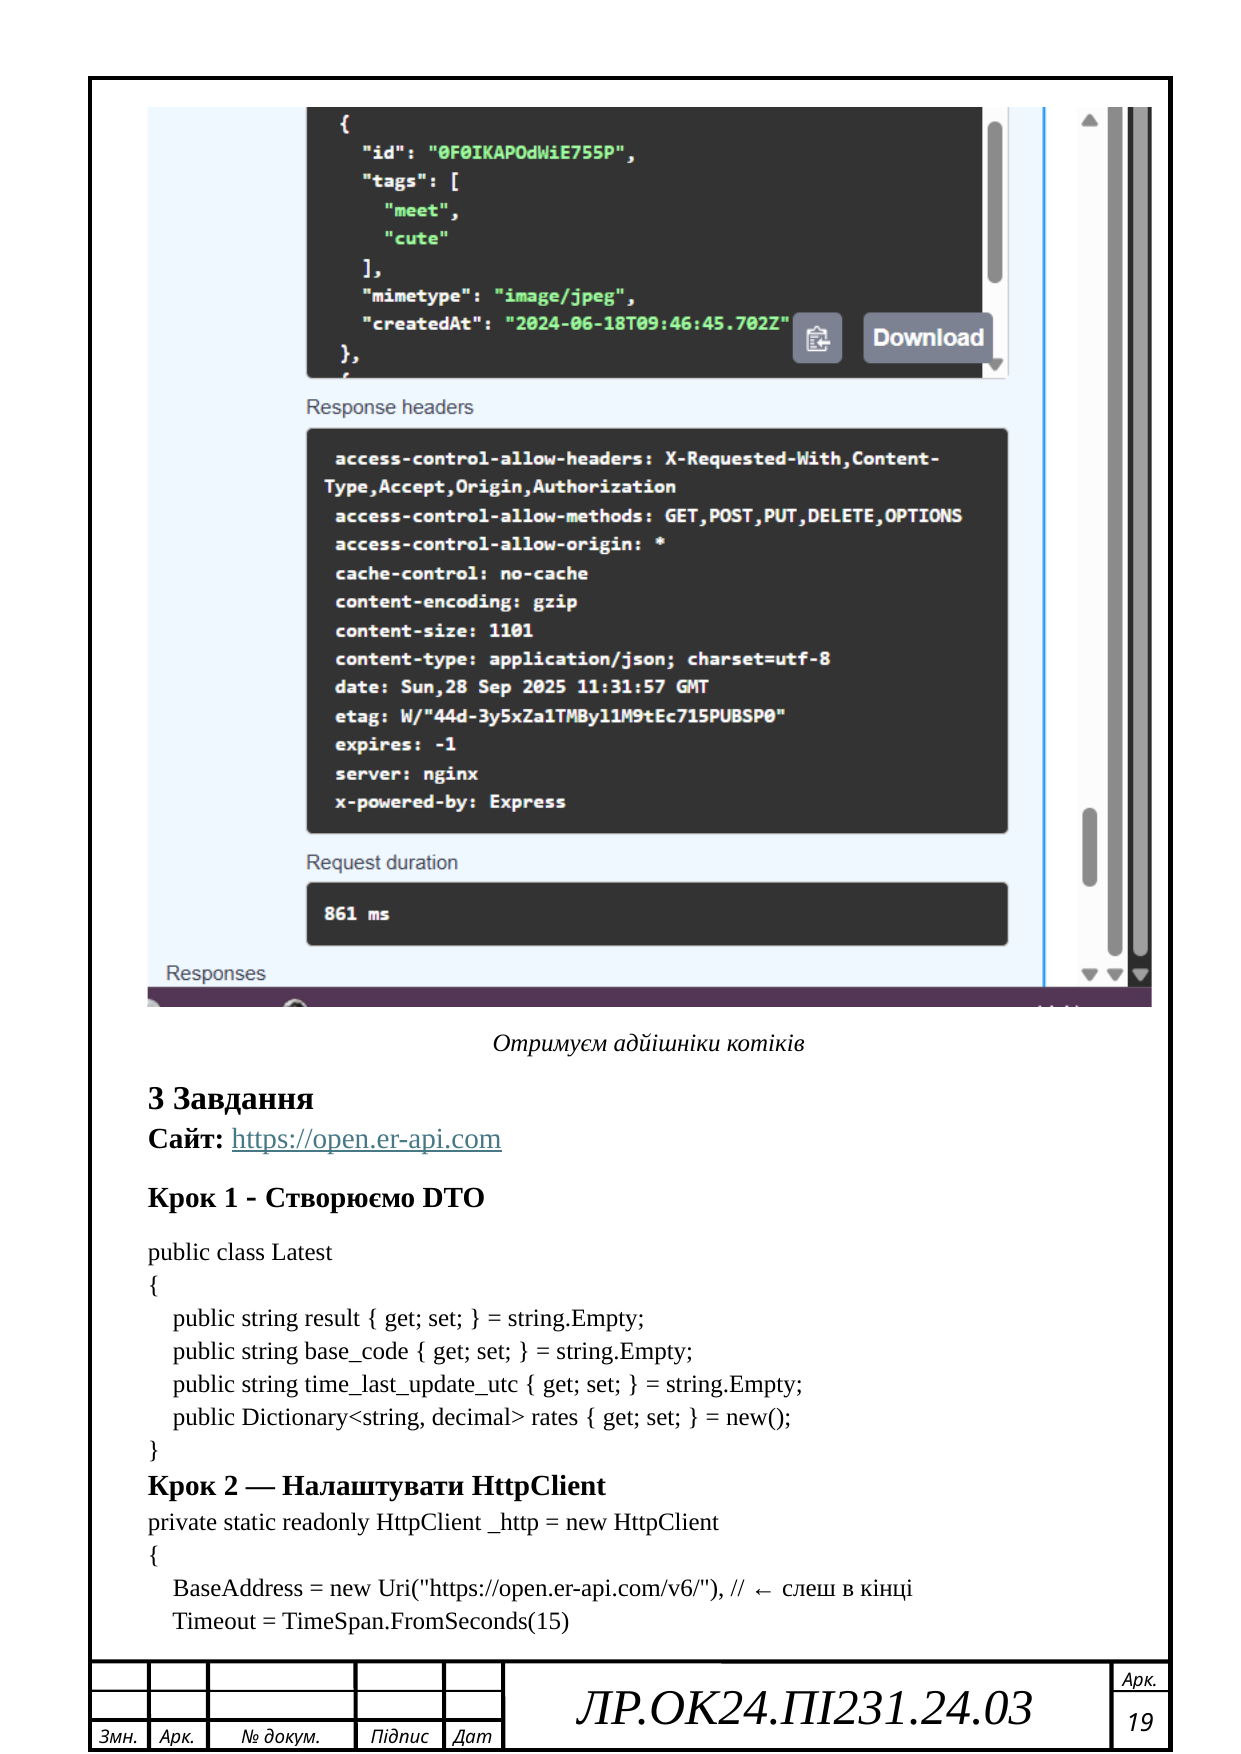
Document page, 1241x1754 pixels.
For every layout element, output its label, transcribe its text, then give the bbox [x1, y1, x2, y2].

text Крок 1 - Створюємо DTO [148, 1177, 1152, 1215]
text Отримуєм адйішніки котіків [148, 1028, 1152, 1057]
text private static readonly HttpClient _http = new HttpClient [148, 1507, 1152, 1536]
text { [148, 1270, 1152, 1299]
text BaseAddress = new Uri("https://open.er-api.com/v6/"), // ← слеш в кінці [148, 1573, 1152, 1602]
text { [148, 1540, 1152, 1569]
text public Dictionary<string, decimal> rates { get; set; } = new(); [148, 1402, 1152, 1431]
text Крок 2 — Налаштувати HttpClient [148, 1468, 1152, 1502]
text public string base_code { get; set; } = string.Empty; [148, 1336, 1152, 1365]
picture [147, 107, 1152, 1007]
text public string result { get; set; } = string.Empty; [148, 1303, 1152, 1332]
text } [148, 1435, 1152, 1464]
text public string time_last_update_utc { get; set; } = string.Empty; [148, 1369, 1152, 1398]
text 3 Завдання Сайт: https://open.er-api.com [148, 1078, 1152, 1155]
text public class Latest [148, 1237, 1152, 1266]
text Timeout = TimeSpan.FromSeconds(15) [148, 1606, 1152, 1635]
